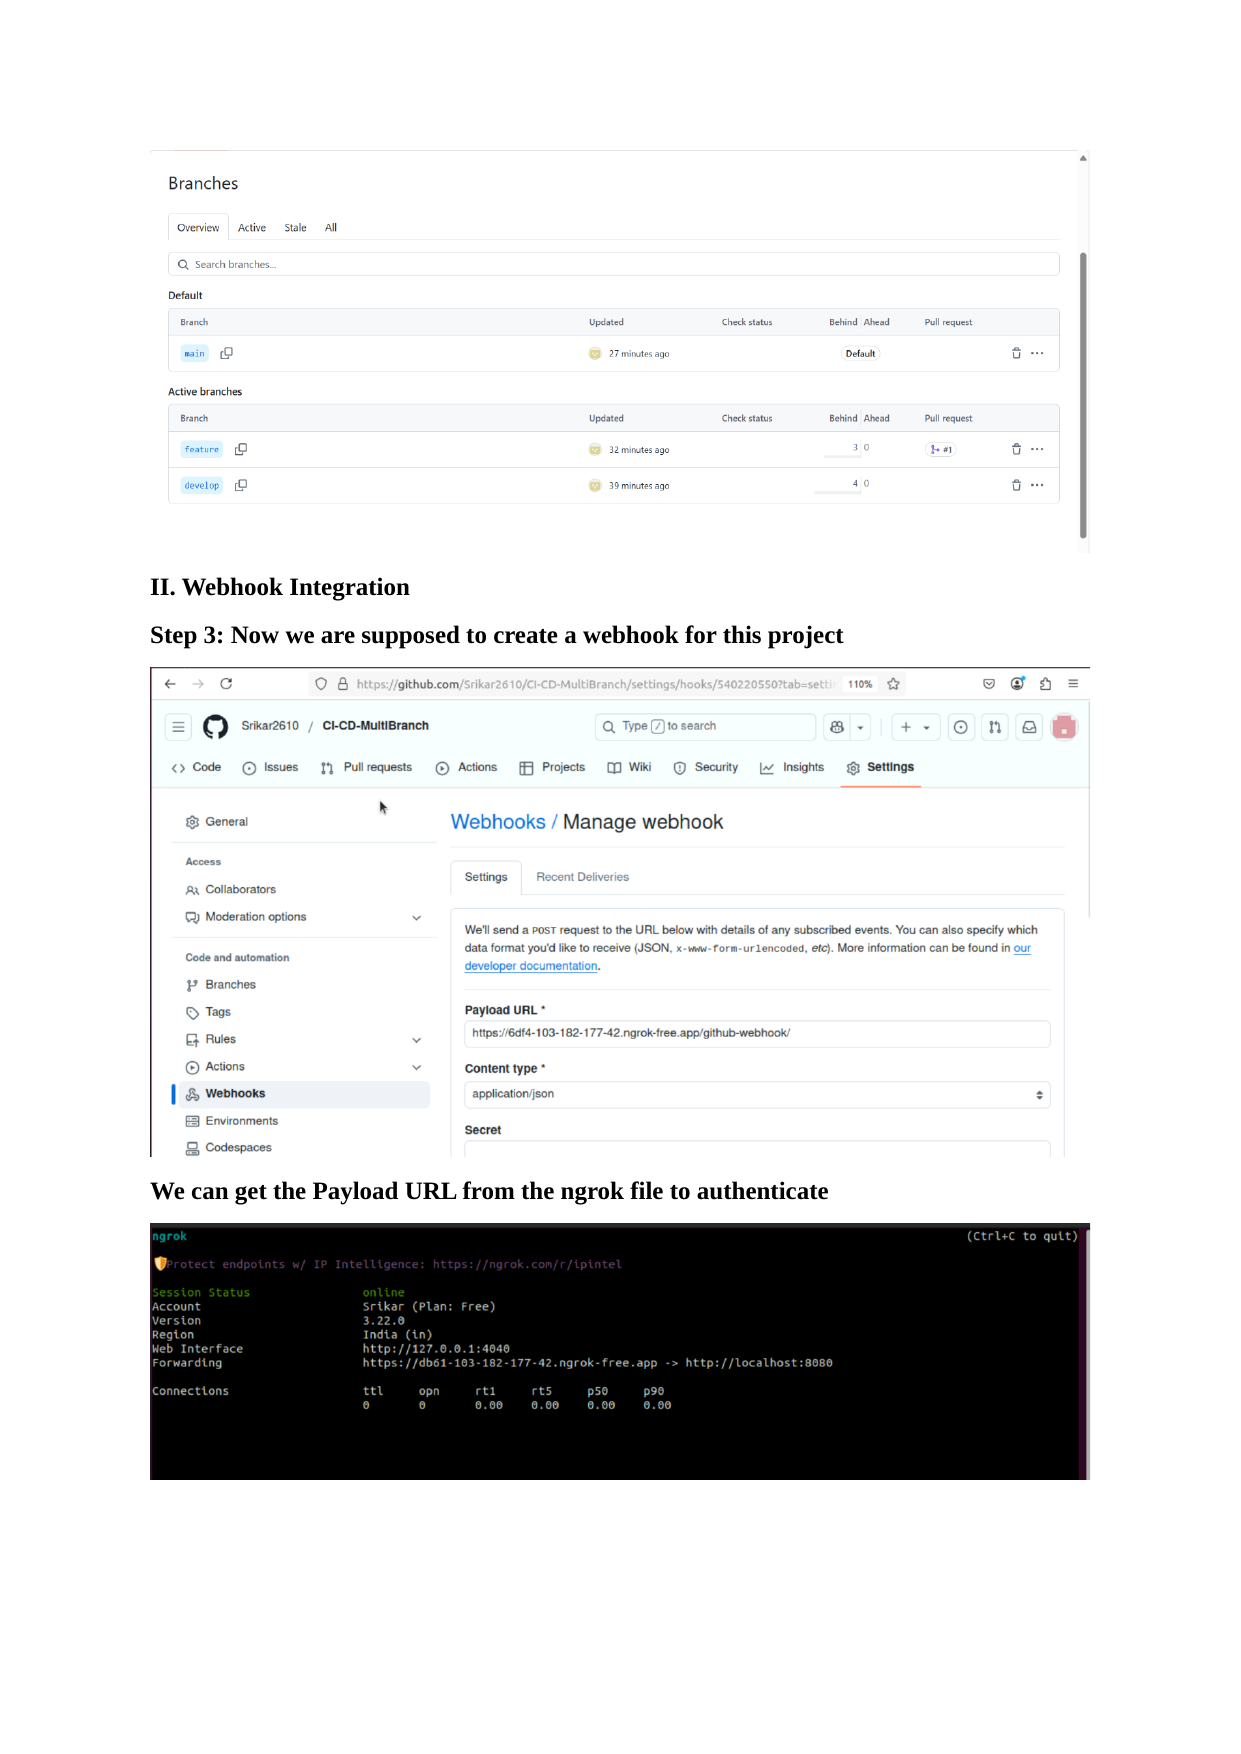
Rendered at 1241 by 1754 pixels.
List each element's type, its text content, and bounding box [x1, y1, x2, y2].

picture [150, 667, 1091, 1157]
picture [150, 150, 1091, 553]
text We can get the Payload URL from the ngrok file to authenticate [150, 1176, 1090, 1204]
text II. Webhook Integration [150, 572, 1090, 601]
picture [150, 1223, 1091, 1480]
text Step 3: Now we are supposed to create a webhook for this project [150, 620, 1090, 649]
